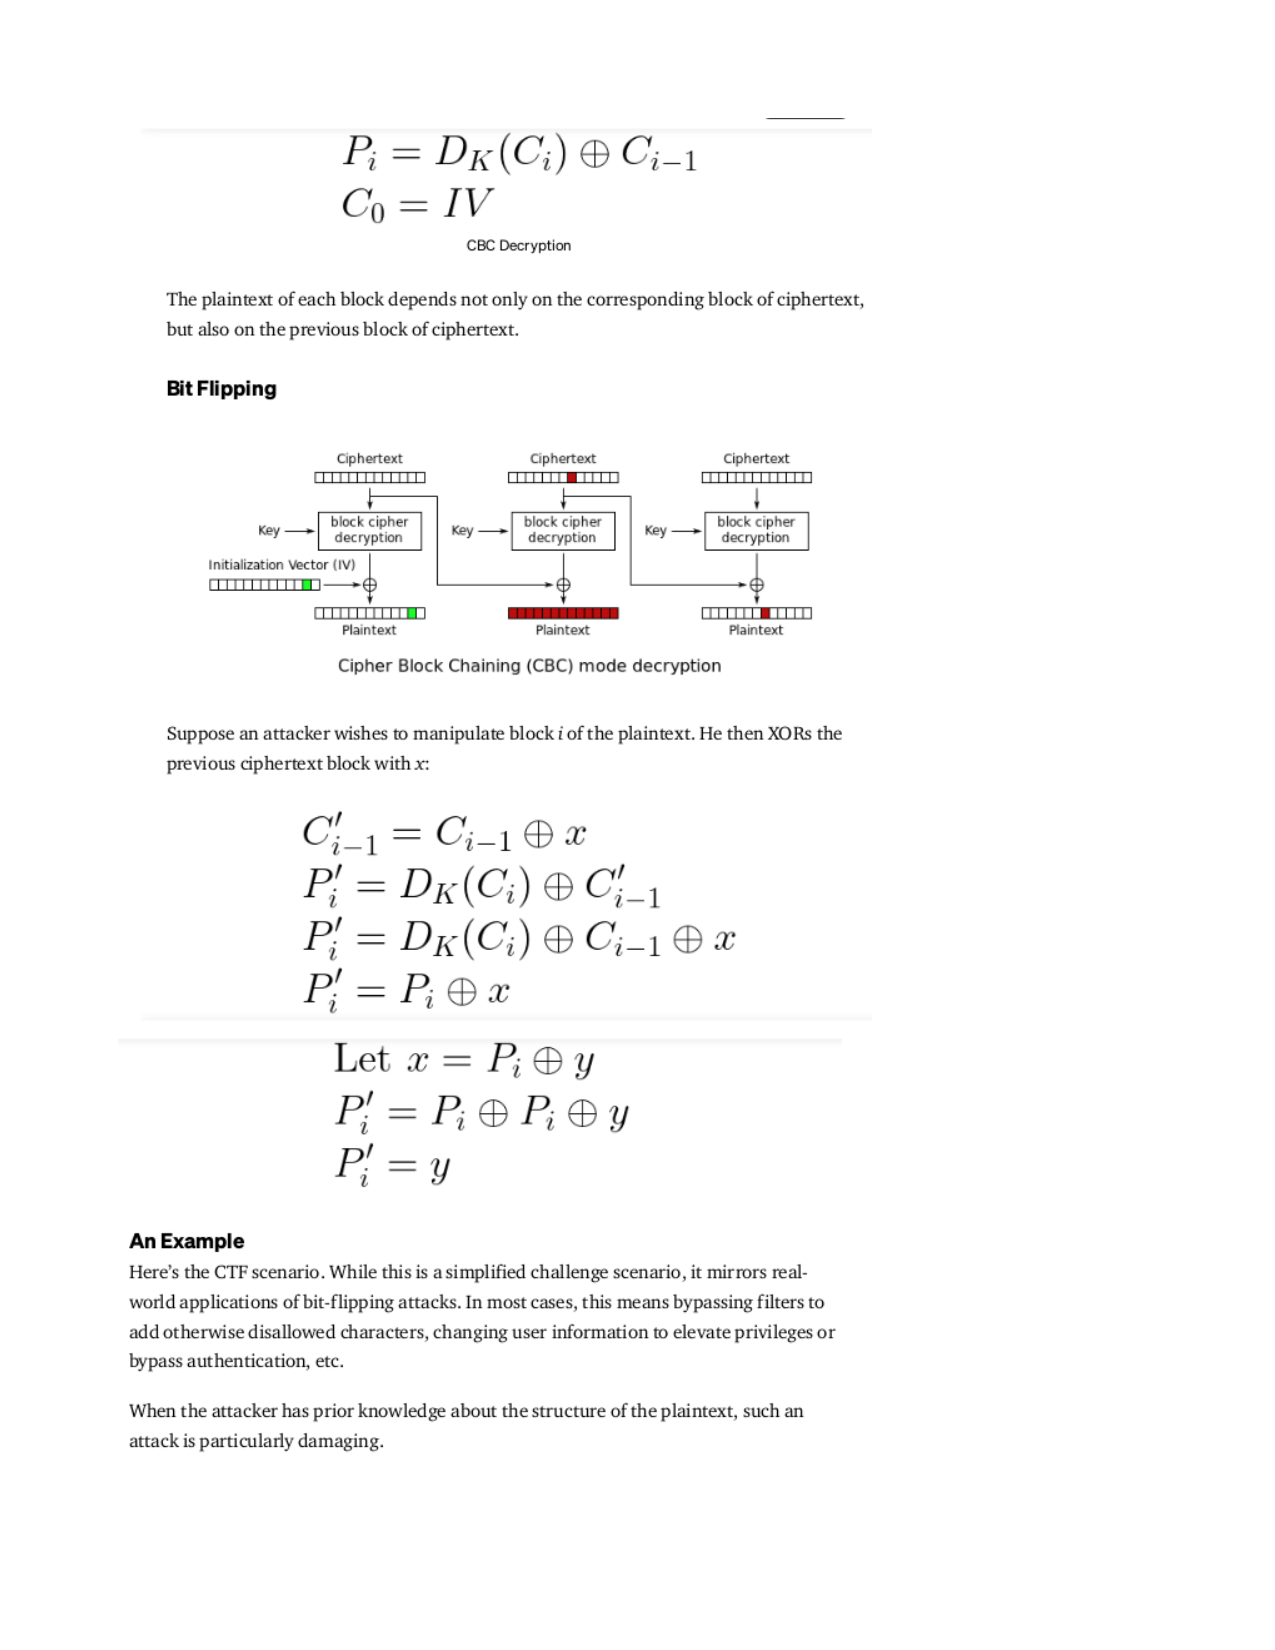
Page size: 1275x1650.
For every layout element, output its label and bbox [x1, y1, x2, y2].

picture [118, 1032, 842, 1491]
picture [118, 118, 872, 1025]
